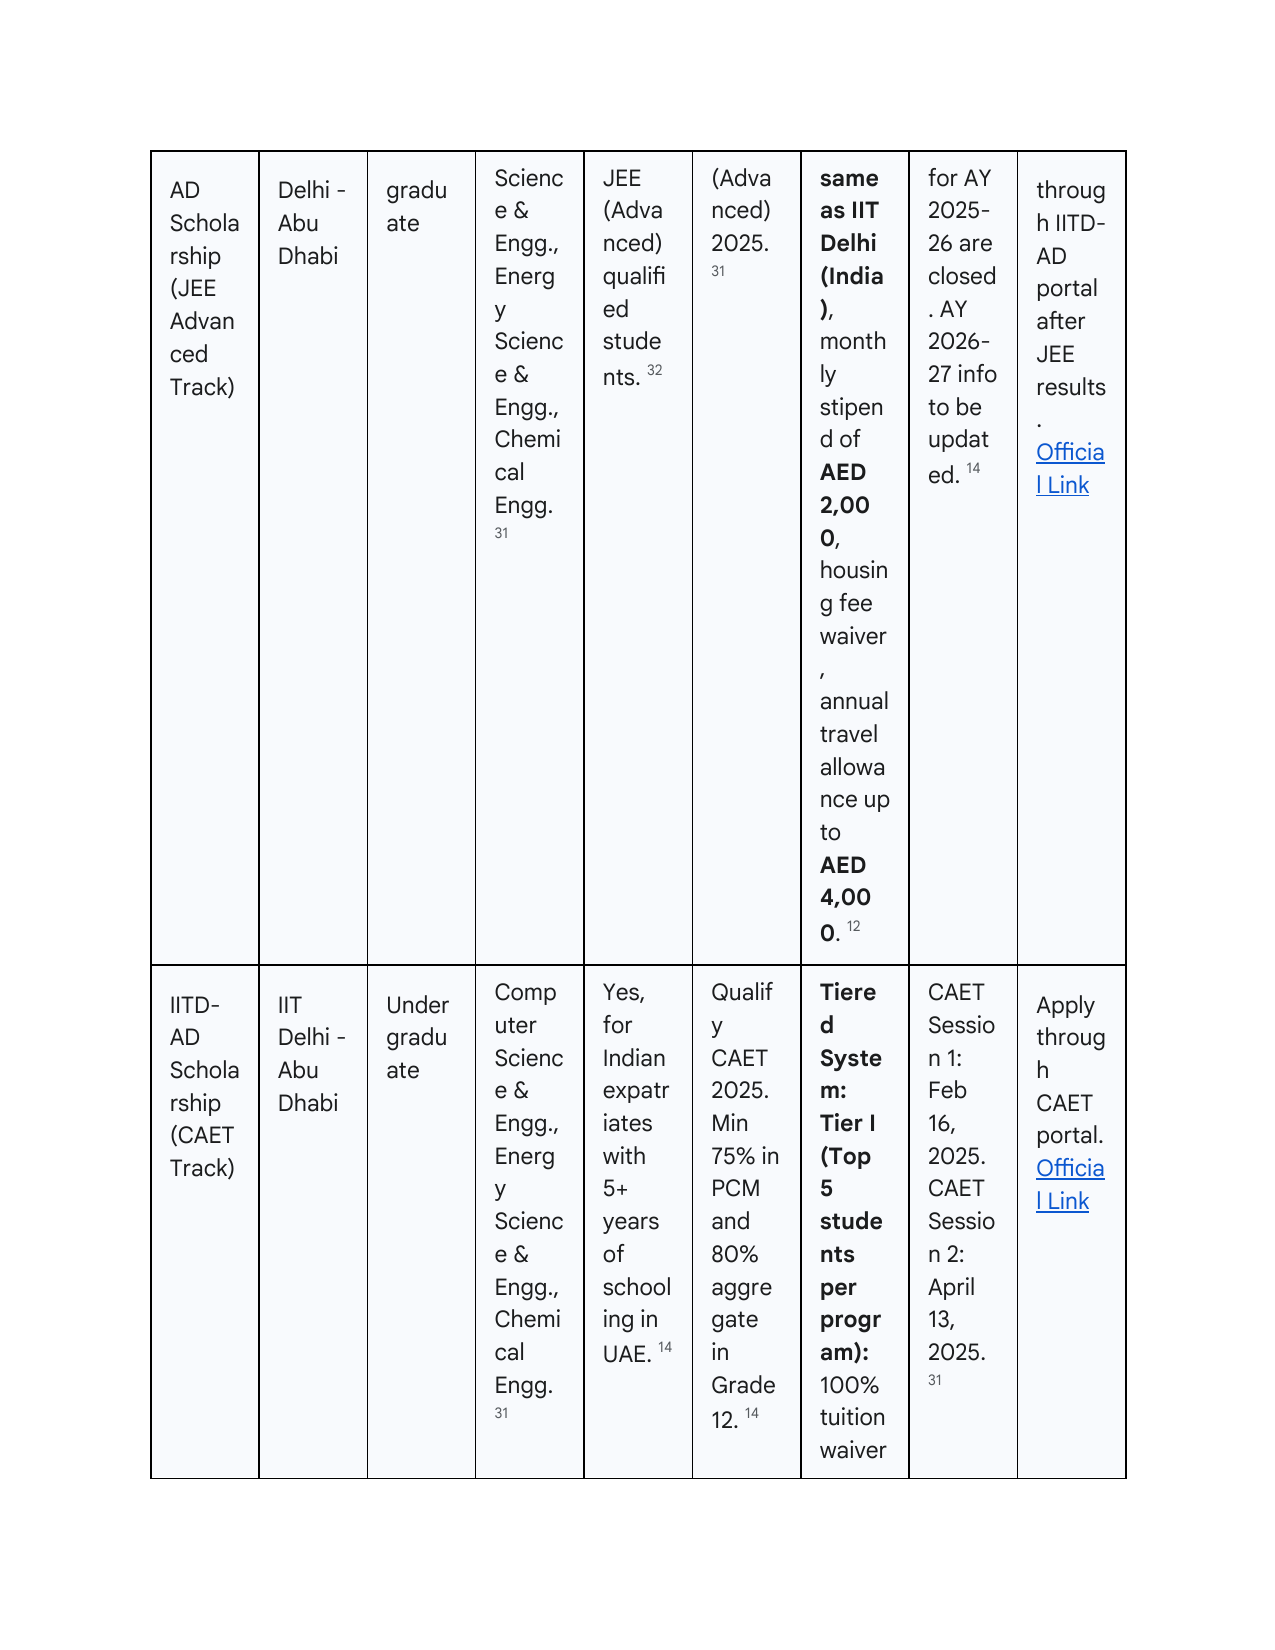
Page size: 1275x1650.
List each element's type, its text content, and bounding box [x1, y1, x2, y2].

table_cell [585, 152, 692, 964]
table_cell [476, 966, 583, 1477]
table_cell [152, 966, 258, 1477]
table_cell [910, 966, 1017, 1477]
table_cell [802, 966, 908, 1477]
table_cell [585, 966, 692, 1477]
table_cell Undergraduate [368, 966, 475, 1477]
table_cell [476, 152, 583, 964]
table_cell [1018, 152, 1125, 964]
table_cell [260, 152, 367, 964]
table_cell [693, 152, 800, 964]
table_cell Undergraduate [368, 152, 475, 964]
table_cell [802, 152, 908, 964]
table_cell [910, 152, 1017, 964]
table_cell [260, 966, 367, 1477]
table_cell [152, 152, 258, 964]
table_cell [693, 966, 800, 1477]
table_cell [1018, 966, 1125, 1477]
